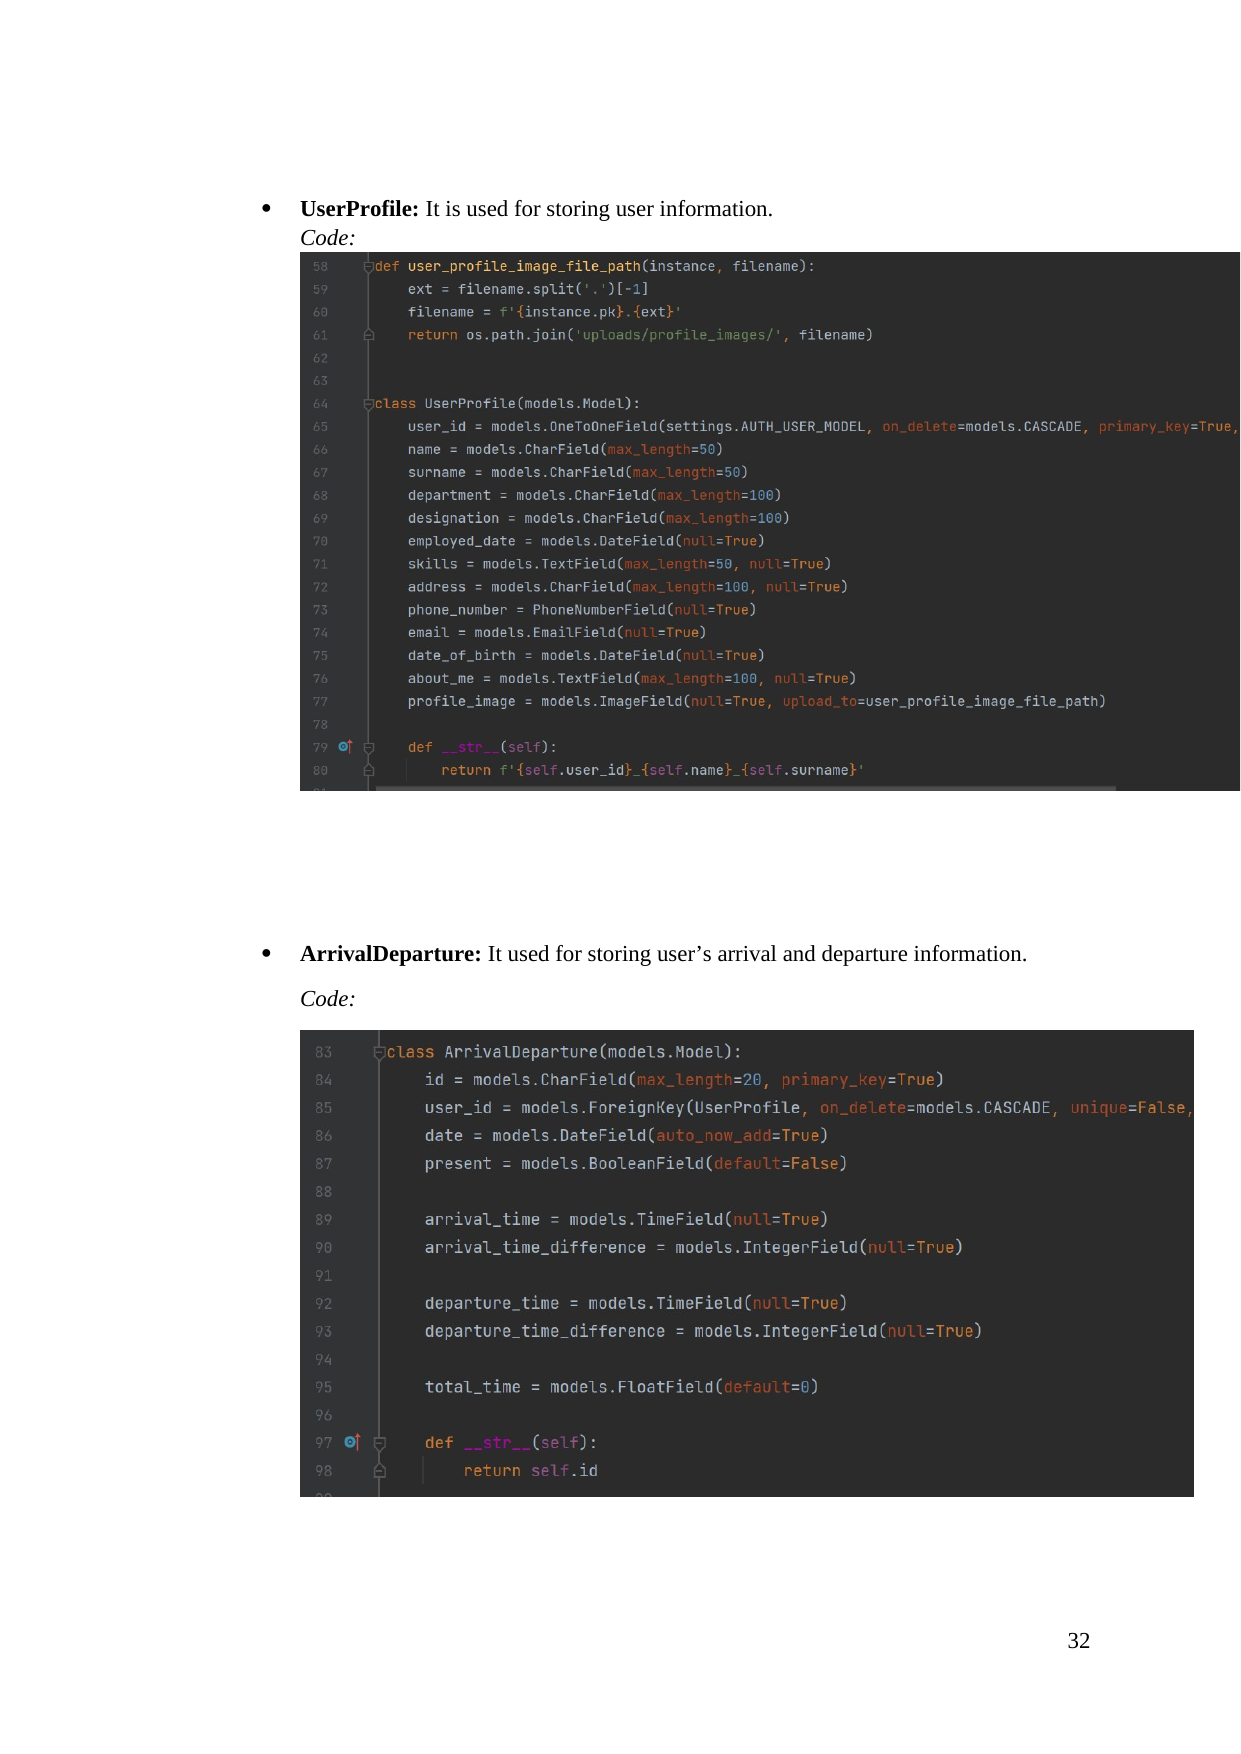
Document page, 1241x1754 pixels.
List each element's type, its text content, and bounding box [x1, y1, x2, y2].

text Code: [300, 985, 1090, 1012]
list Code: [300, 223, 1090, 250]
list UserProfile: It is used for storing user information. [262, 195, 1090, 221]
picture [300, 252, 1241, 791]
list ArrivalDeparture: It used for storing user’s arrival and departure information. [262, 940, 1090, 967]
picture [300, 1030, 1194, 1497]
